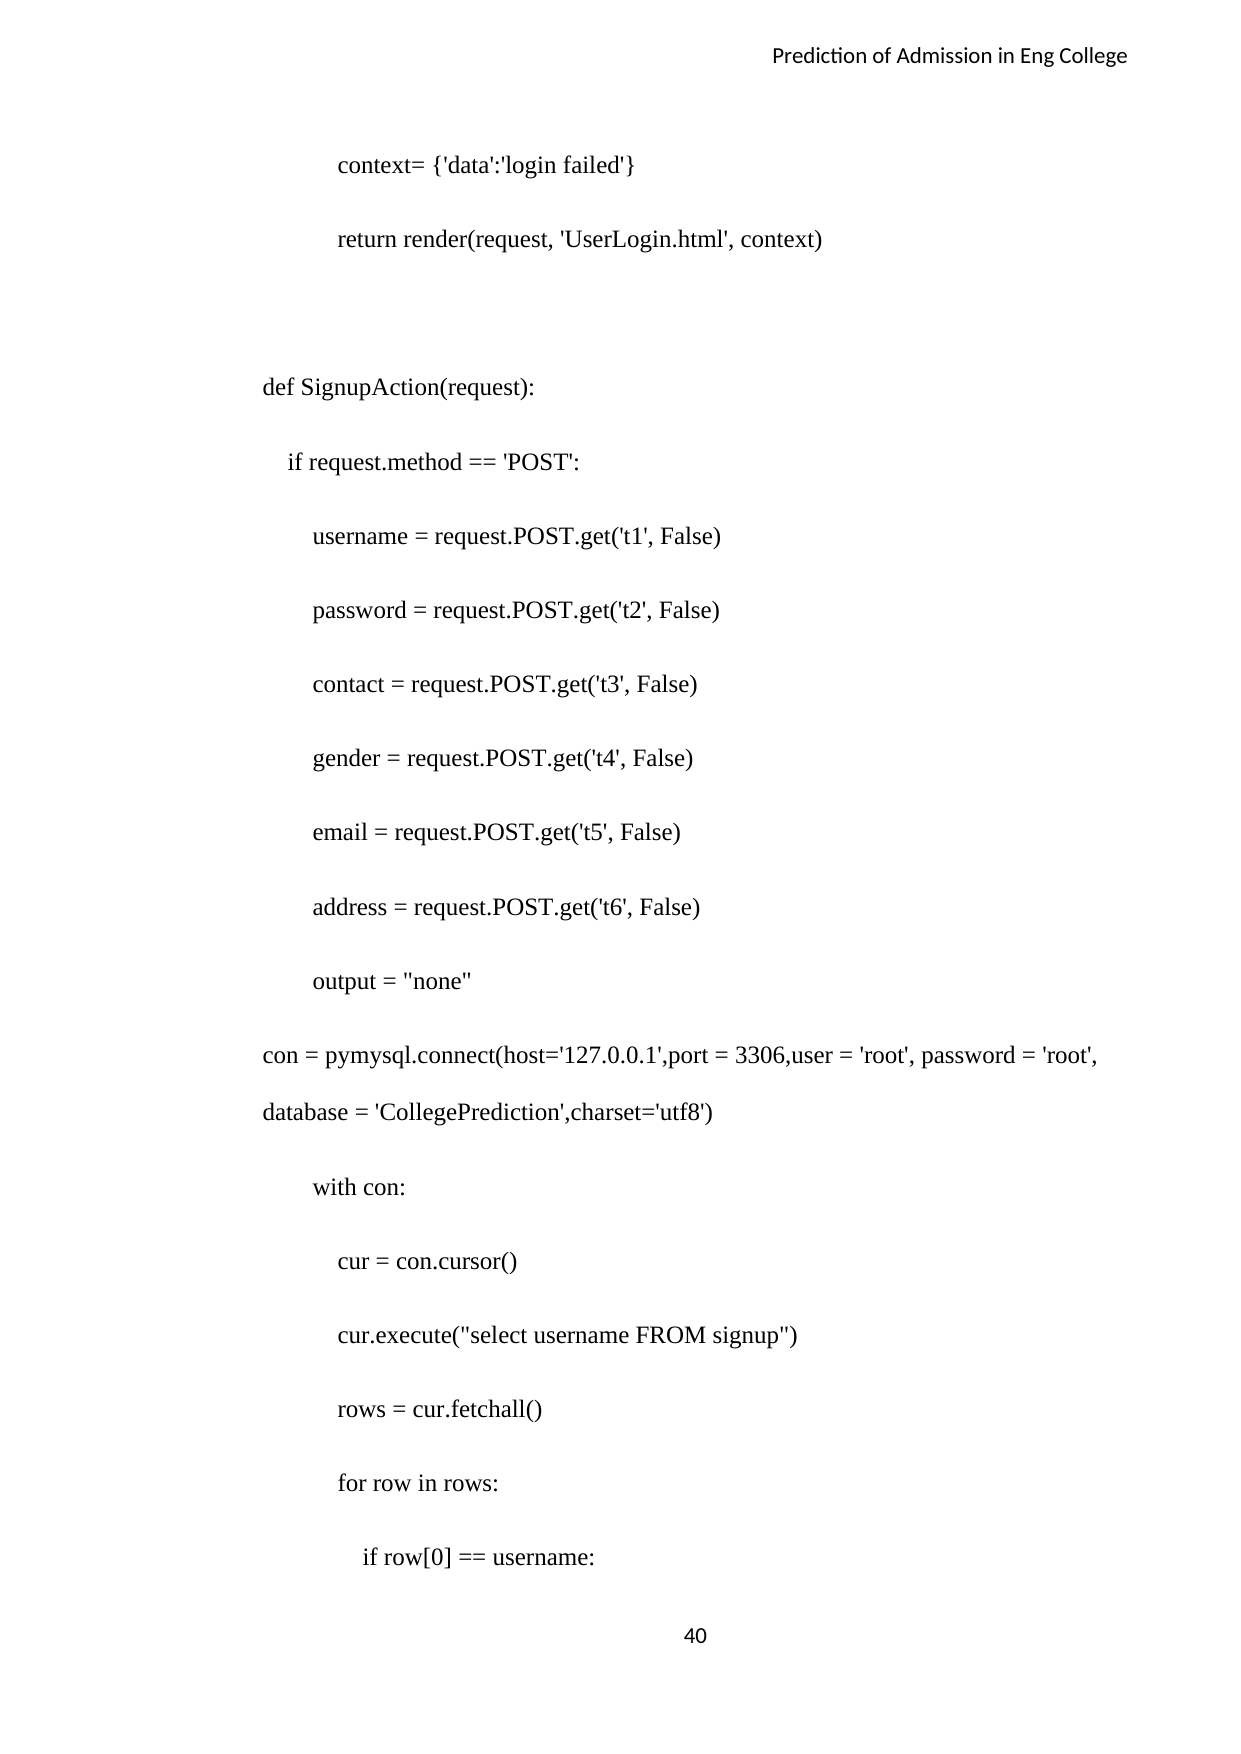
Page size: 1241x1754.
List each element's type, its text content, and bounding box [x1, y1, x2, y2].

text password = request.POST.get('t2', False) [262, 595, 1128, 624]
text return render(request, 'UserLogin.html', context) [262, 224, 1128, 253]
text if request.method == 'POST': [262, 447, 1128, 475]
text with con: [262, 1172, 1128, 1200]
text cur = con.cursor() [262, 1246, 1128, 1274]
text output = "none" [262, 966, 1128, 994]
text for row in rows: [262, 1468, 1128, 1497]
text email = request.POST.get('t5', False) [262, 817, 1128, 846]
text con = pymysql.connect(host='127.0.0.1',port = 3306,user = 'root', password = 'root', database = 'CollegePrediction',charset='utf8') [262, 1040, 1128, 1126]
text if row[0] == username: [262, 1542, 1128, 1571]
text address = request.POST.get('t6', False) [262, 892, 1128, 920]
text gender = request.POST.get('t4', False) [262, 743, 1128, 772]
text rows = cur.fetchall() [262, 1394, 1128, 1423]
text cur.execute("select username FROM signup") [262, 1320, 1128, 1349]
text context= {'data':'login failed'} [262, 150, 1128, 179]
text username = request.POST.get('t1', False) [262, 521, 1128, 549]
text def SignupAction(request): [262, 372, 1128, 401]
text contact = request.POST.get('t3', False) [262, 669, 1128, 698]
